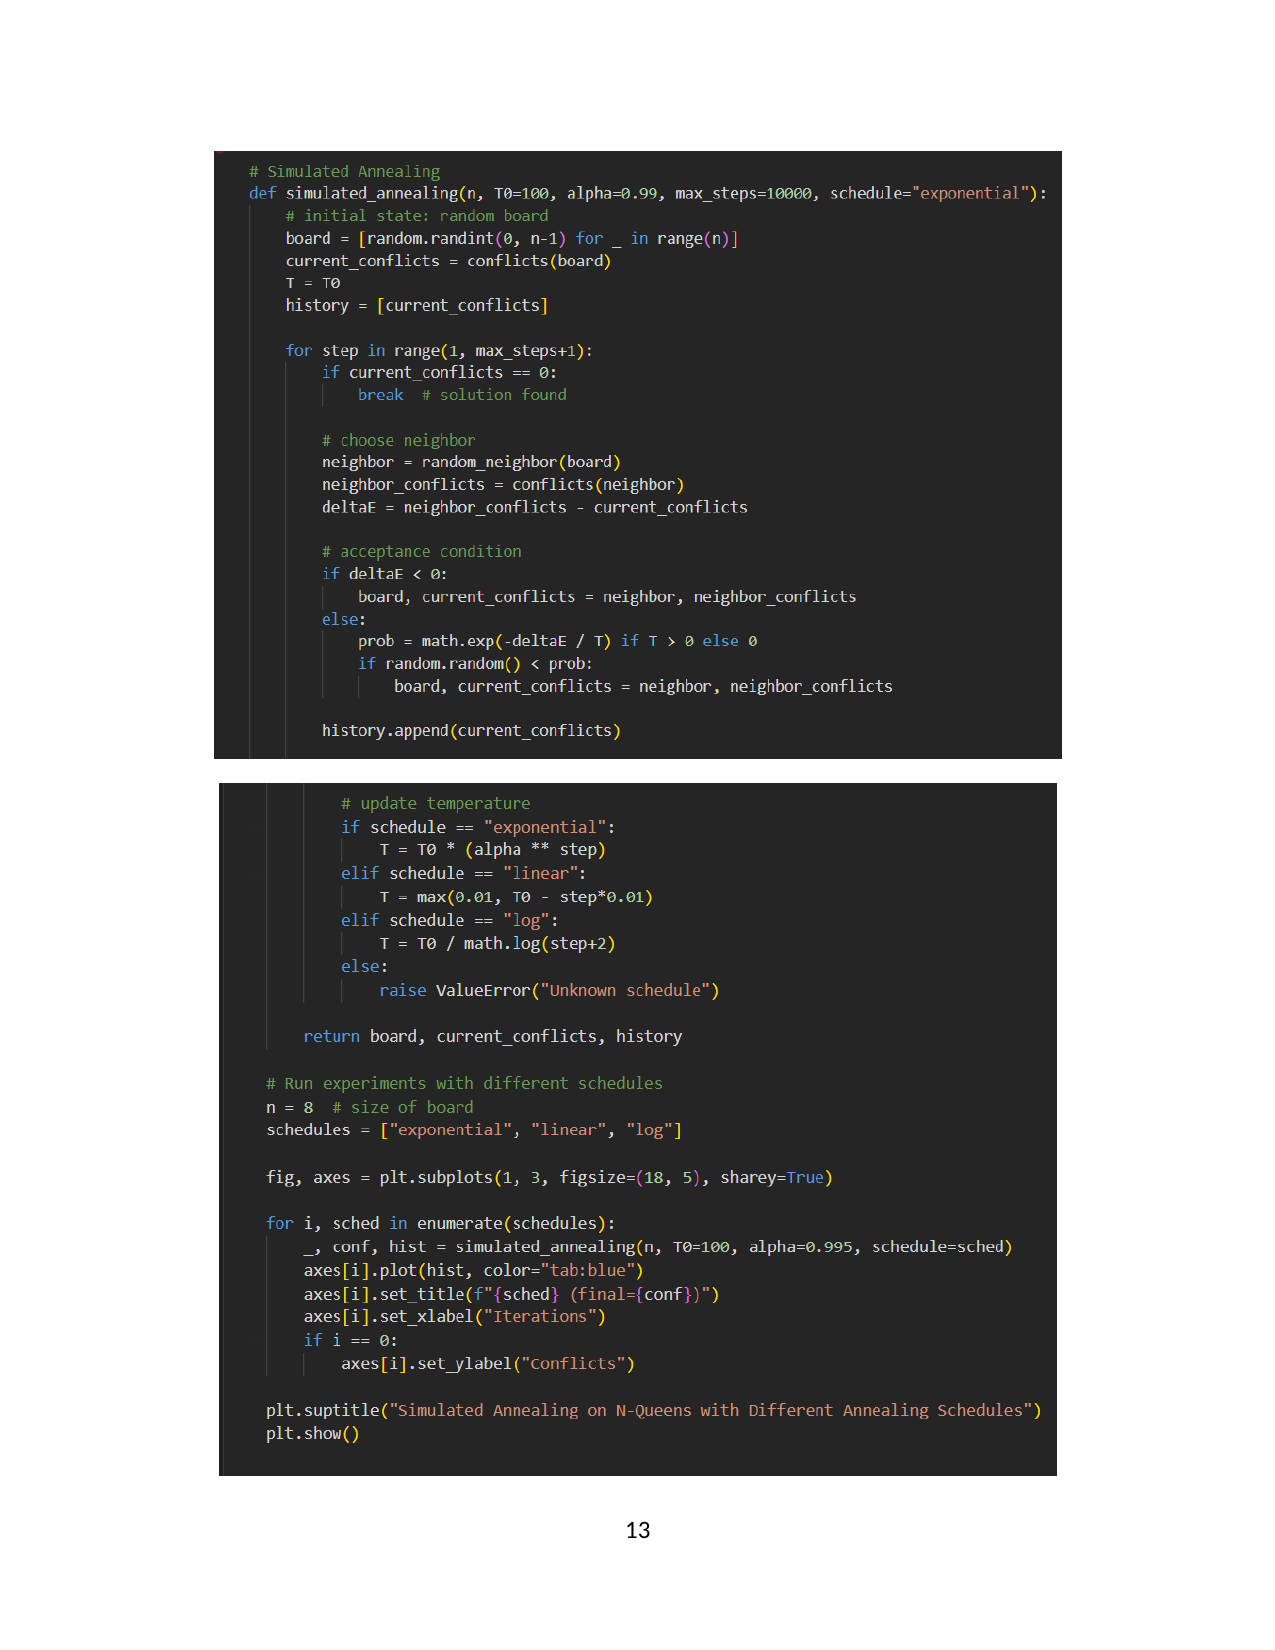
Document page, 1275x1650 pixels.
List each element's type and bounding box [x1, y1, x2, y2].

picture [217, 781, 1058, 1477]
picture [212, 150, 1063, 760]
